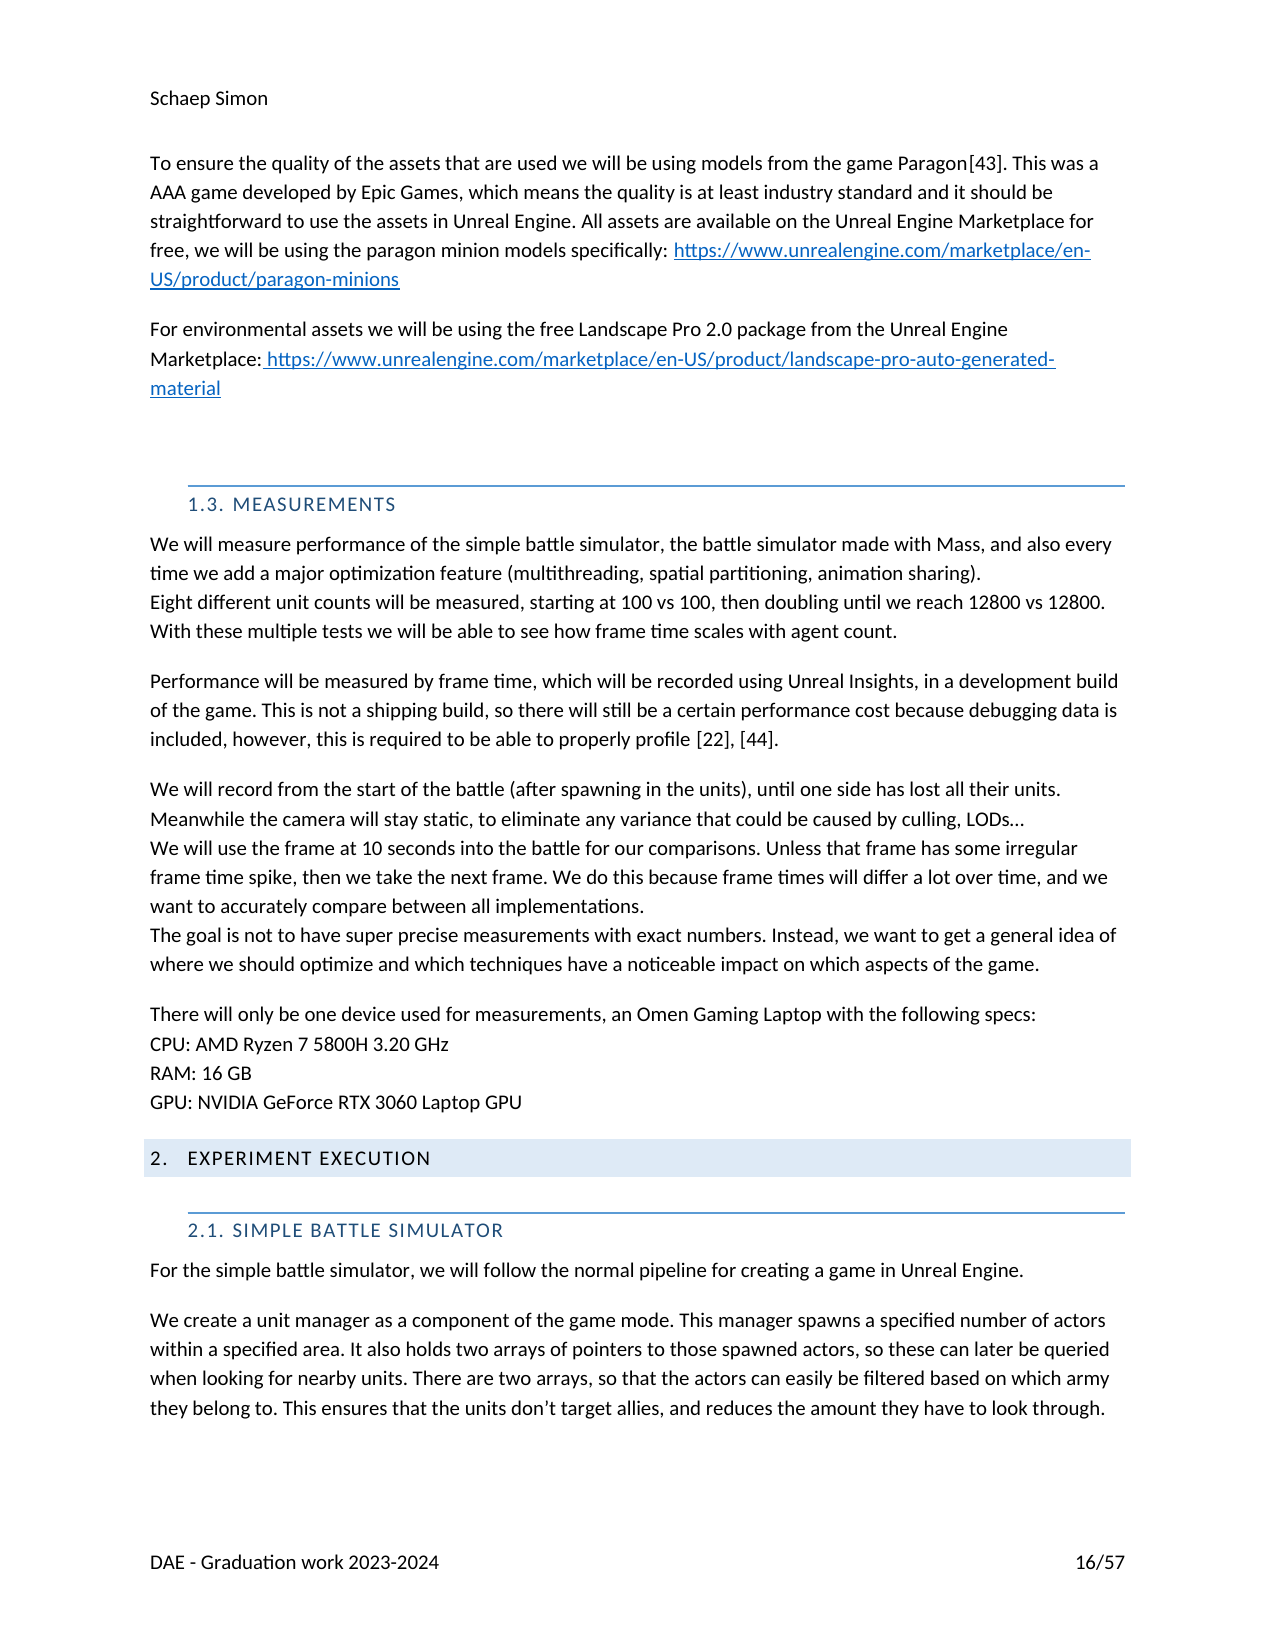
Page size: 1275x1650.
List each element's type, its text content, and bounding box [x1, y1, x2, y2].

subtitle Measurements [187, 486, 1125, 517]
text For environmental assets we will be using the free Landscape Pro 2.0 package from the Unreal Engine Marketplace: https://www.unrealengine.com/marketplace/en-US/product/landscape-pro-auto-generated-material [150, 317, 1125, 400]
text There will only be one device used for measurements, an Omen Gaming Laptop with the following specs: CPU: AMD Ryzen 7 5800H 3.20 GHz RAM: 16 GB GPU: NVIDIA GeForce RTX 3060 Laptop GPU [150, 1002, 1125, 1114]
text We create a unit manager as a component of the game mode. This manager spawns a specified number of actors within a specified area. It also holds two arrays of pointers to those spawned actors, so these can later be queried when looking for nearby units. There are two arrays, so that the actors can easily be filtered based on which army they belong to. This ensures that the units don’t target allies, and reduces the amount they have to look through. [150, 1307, 1125, 1420]
text We will record from the start of the battle (after spawning in the units), until one side has lost all their units. Meanwhile the camera will stay static, to eliminate any variance that could be caused by culling, LODs… We will use the frame at 10 seconds into the battle for our comparisons. Unless that frame has some irregular frame time spike, then we take the next frame. We do this because frame times will differ a lot over time, and we want to accurately compare between all implementations. The goal is not to have super precise measurements with exact numbers. Instead, we want to get a general idea of where we should optimize and which techniques have a noticeable impact on which aspects of the game. [150, 777, 1125, 977]
text For the simple battle simulator, we will follow the normal pipeline for creating a game in Unreal Engine. [150, 1257, 1125, 1283]
text Performance will be measured by frame time, which will be recorded using Unreal Insights, in a development build of the game. This is not a shipping build, so there will still be a certain performance cost because debugging data is included, however, this is required to be able to properly profile [22], [44]. [150, 668, 1125, 752]
text We will measure performance of the simple battle simulator, the battle simulator made with Mass, and also every time we add a major optimization feature (multithreading, spatial partitioning, animation sharing). Eight different unit counts will be measured, starting at 100 vs 100, then doubling until we reach 12800 vs 12800. With these multiple tests we will be able to see how frame time scales with agent count. [150, 531, 1125, 644]
text To ensure the quality of the assets that are used we will be using models from the game Paragon[43]. This was a AAA game developed by Epic Games, which means the quality is at least industry standard and it should be straightforward to use the assets in Unreal Engine. All assets are available on the Unreal Engine Marketplace for free, we will be using the paragon minion models specifically: https://www.unrealengine.com/marketplace/en-US/product/paragon-minions [150, 150, 1125, 292]
subtitle Simple battle Simulator [187, 1213, 1125, 1243]
subtitle Experiment Execution [150, 1145, 1125, 1171]
